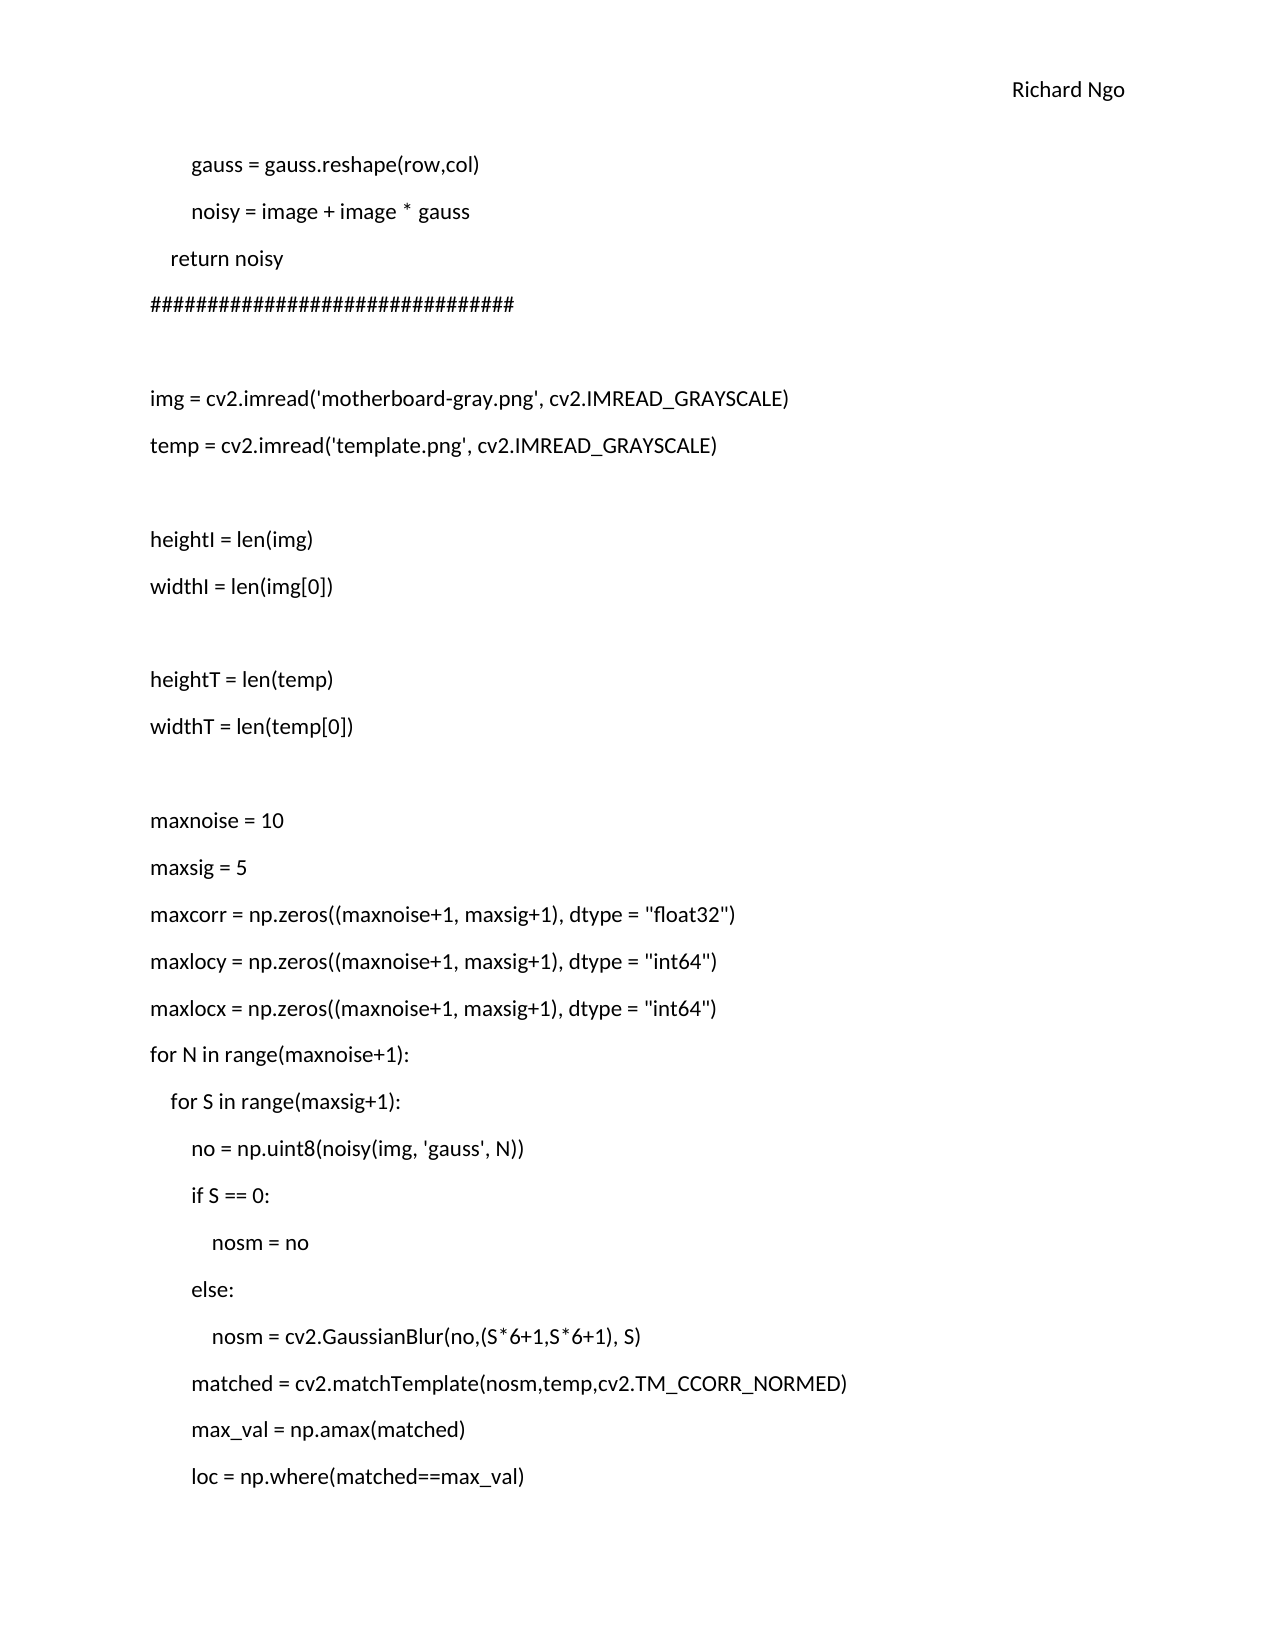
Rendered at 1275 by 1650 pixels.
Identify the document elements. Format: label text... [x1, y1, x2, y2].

text max_val = np.amax(matched) [150, 1416, 1125, 1444]
text maxcorr = np.zeros((maxnoise+1, maxsig+1), dtype = "float32") [150, 900, 1125, 928]
text maxlocx = np.zeros((maxnoise+1, maxsig+1), dtype = "int64") [150, 994, 1125, 1022]
text return noisy [150, 244, 1125, 272]
text widthI = len(img[0]) [150, 572, 1125, 600]
text for S in range(maxsig+1): [150, 1087, 1125, 1116]
text else: [150, 1275, 1125, 1303]
text heightT = len(temp) [150, 666, 1125, 694]
text loc = np.where(matched==max_val) [150, 1462, 1125, 1491]
text ################################ [150, 291, 1125, 319]
text no = np.uint8(noisy(img, 'gauss', N)) [150, 1134, 1125, 1162]
text widthT = len(temp[0]) [150, 712, 1125, 741]
text heightI = len(img) [150, 525, 1125, 553]
text for N in range(maxnoise+1): [150, 1041, 1125, 1069]
text nosm = no [150, 1228, 1125, 1256]
text if S == 0: [150, 1181, 1125, 1209]
text gauss = gauss.reshape(row,col) [150, 150, 1125, 178]
text nosm = cv2.GaussianBlur(no,(S*6+1,S*6+1), S) [150, 1322, 1125, 1350]
text maxsig = 5 [150, 853, 1125, 881]
text maxnoise = 10 [150, 806, 1125, 834]
text matched = cv2.matchTemplate(nosm,temp,cv2.TM_CCORR_NORMED) [150, 1369, 1125, 1397]
text noisy = image + image * gauss [150, 197, 1125, 225]
text maxlocy = np.zeros((maxnoise+1, maxsig+1), dtype = "int64") [150, 947, 1125, 975]
text temp = cv2.imread('template.png', cv2.IMREAD_GRAYSCALE) [150, 431, 1125, 459]
text img = cv2.imread('motherboard-gray.png', cv2.IMREAD_GRAYSCALE) [150, 384, 1125, 412]
